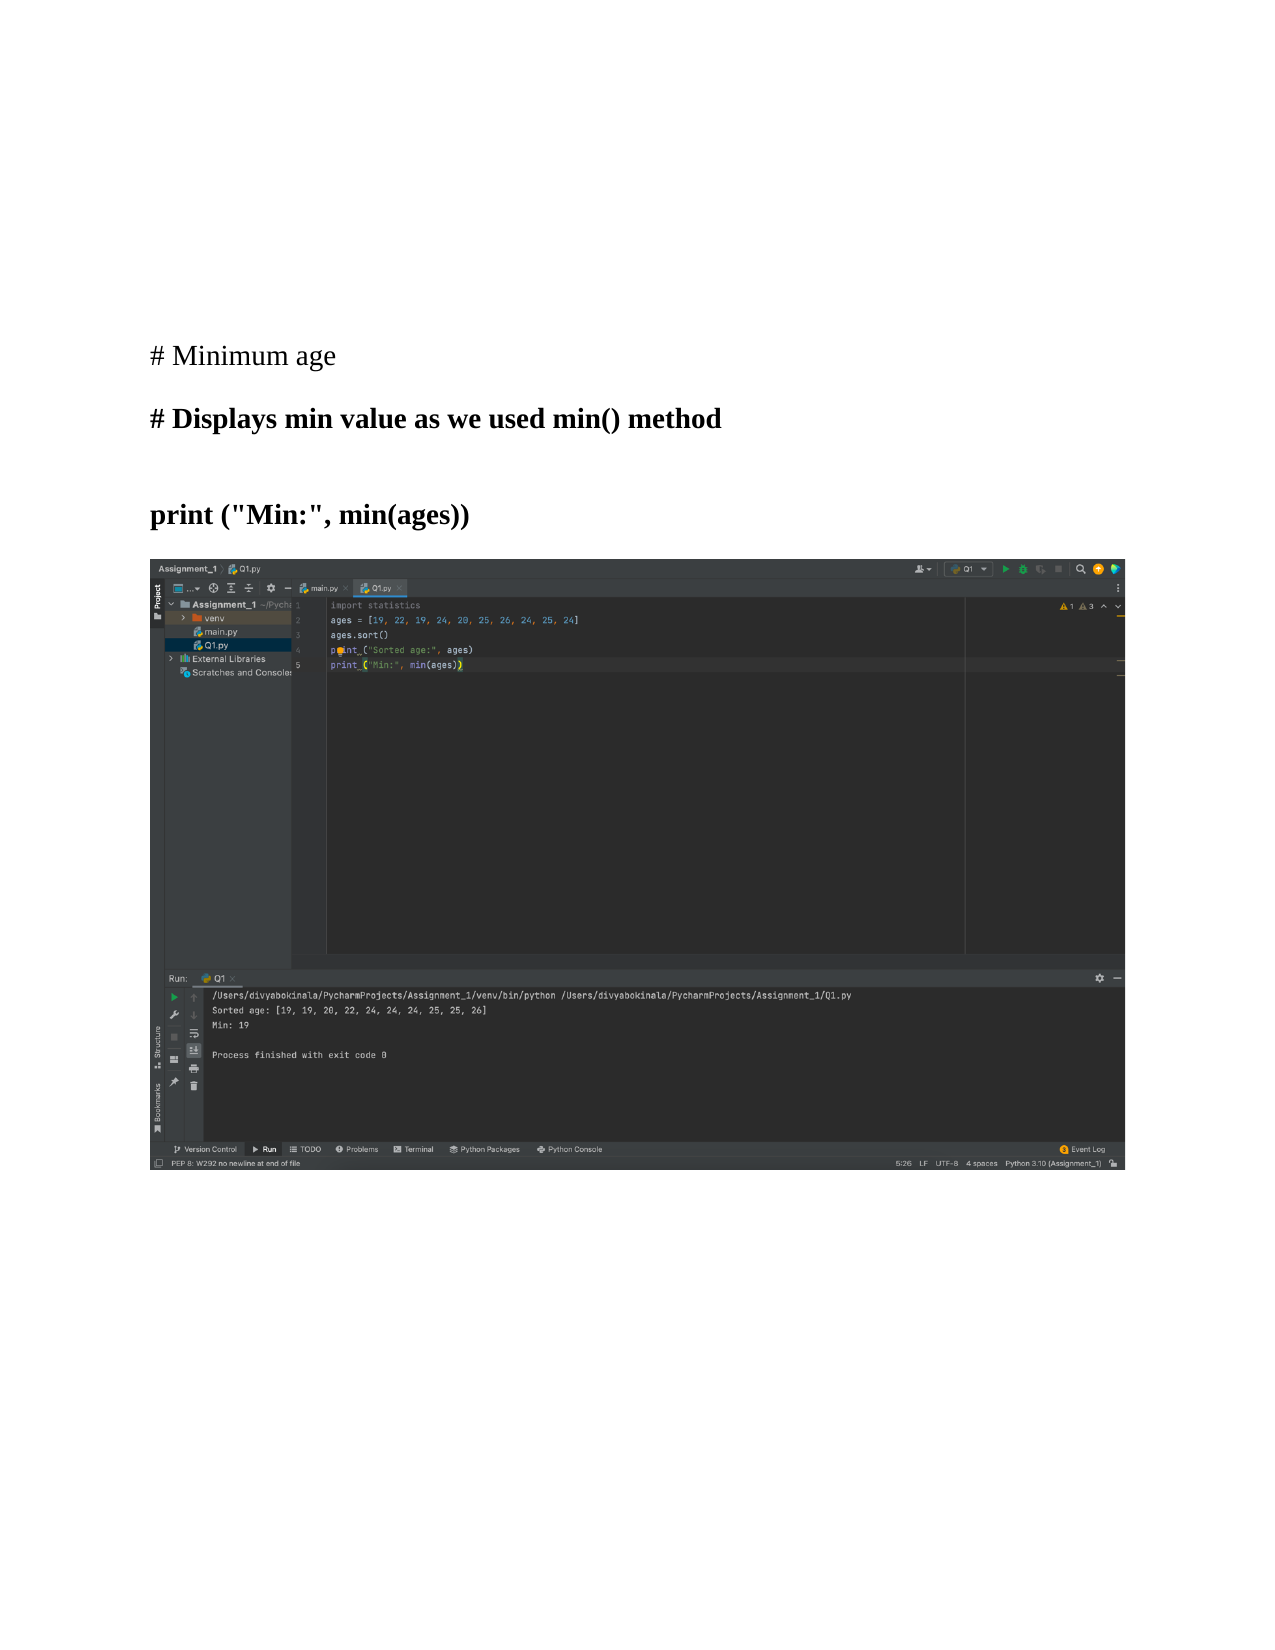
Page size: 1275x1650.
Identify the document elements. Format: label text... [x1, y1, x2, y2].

text print ("Min:", min(ages)) [150, 463, 1125, 531]
text # Displays min value as we used min() method [150, 401, 1125, 434]
picture [150, 559, 1125, 1170]
text # Minimum age [150, 338, 1125, 372]
